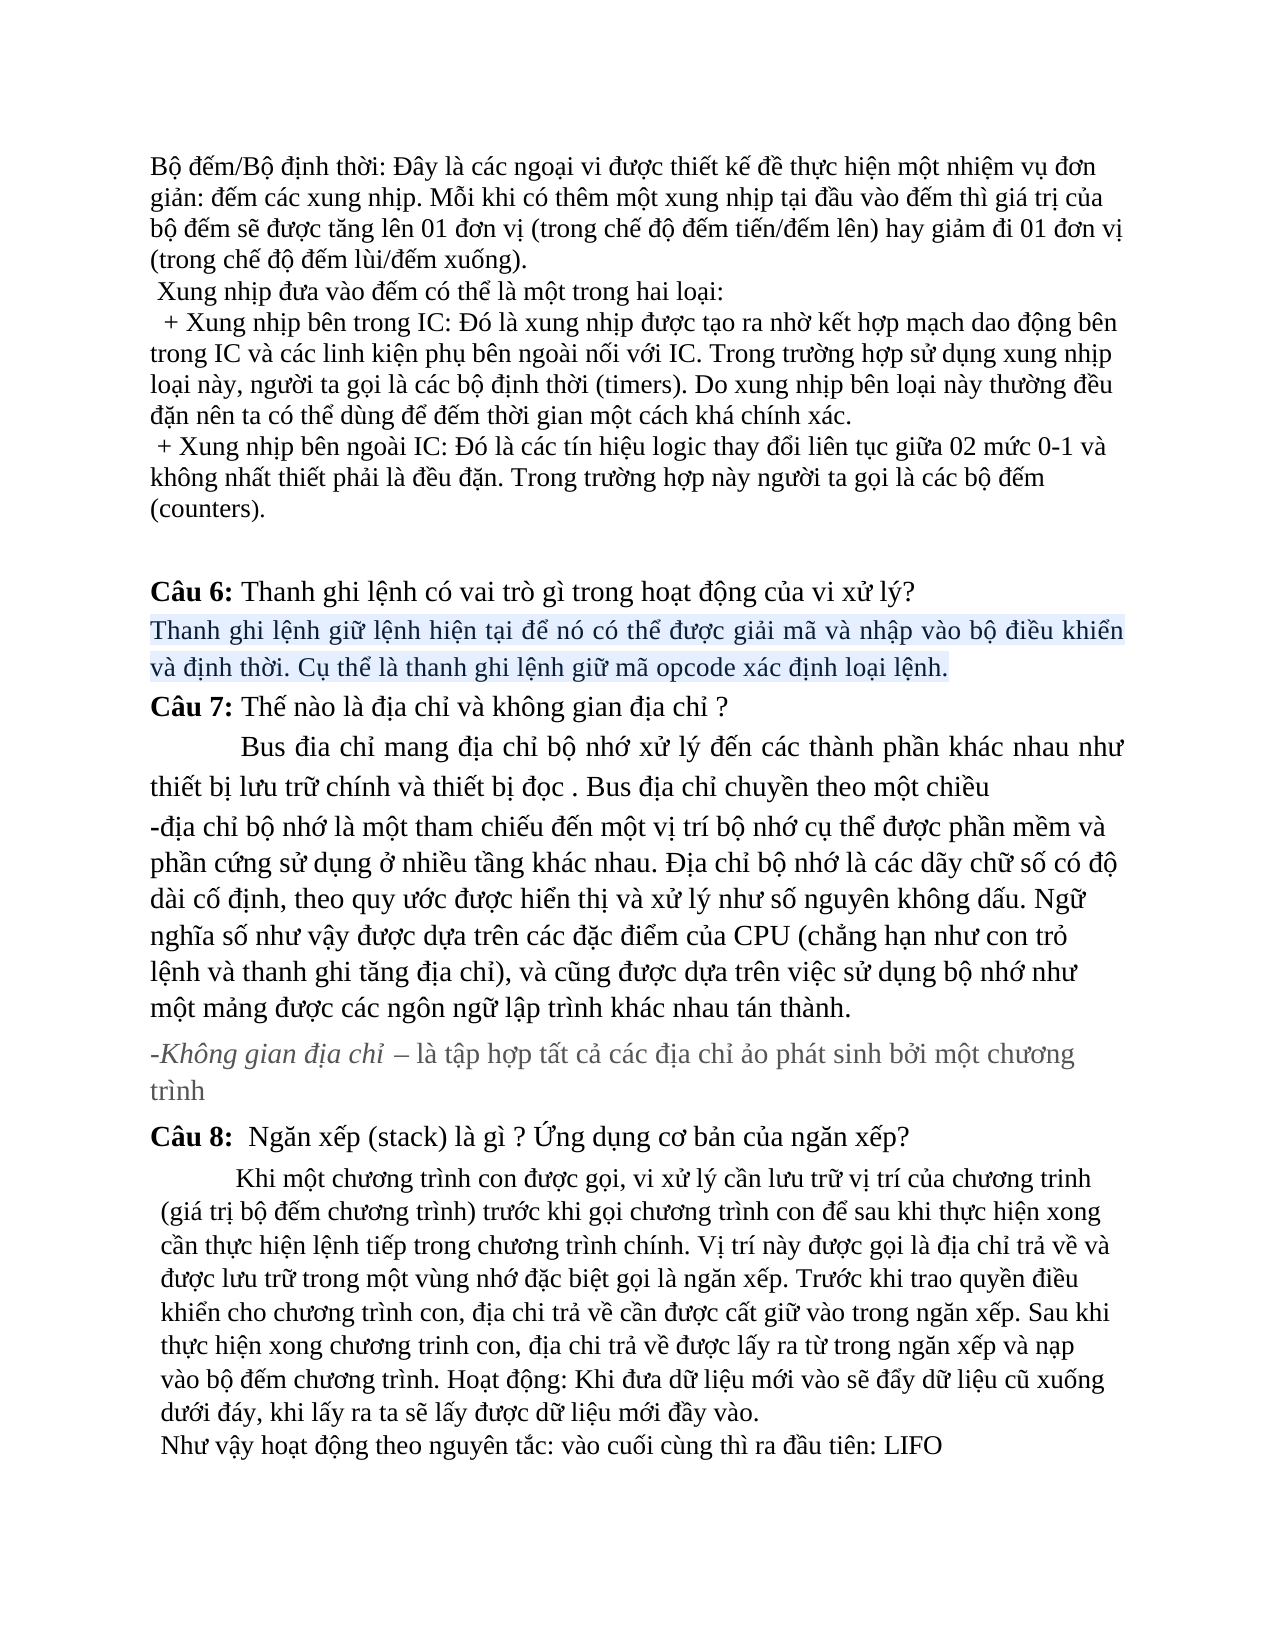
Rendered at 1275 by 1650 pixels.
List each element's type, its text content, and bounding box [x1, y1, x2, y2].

text Khi một chương trình con được gọi, vi xử lý cần lưu trữ vị trí của chương trinh (giá trị bộ đếm chương trình) trước khi gọi chương trình con để sau khi thực hiện xong cần thực hiện lệnh tiếp trong chương trình chính. Vị trí này được gọi là địa chỉ trả về và được lưu trữ trong một vùng nhớ đặc biệt gọi là ngăn xếp. Trước khi trao quyền điều khiển cho chương trình con, địa chi trả về cần được cất giữ vào trong ngăn xếp. Sau khi thực hiện xong chương trinh con, địa chi trả về được lấy ra từ trong ngăn xếp và nạp vào bộ đếm chương trình. Hoạt động: Khi đưa dữ liệu mới vào sẽ đẩy dữ liệu cũ xuống dưới đáy, khi lấy ra ta sẽ lấy được dữ liệu mới đầy vào. [160, 1162, 1110, 1428]
text Bộ đếm/Bộ định thời: Đây là các ngoại vi được thiết kế đề thực hiện một nhiệm vụ đơn giản: đếm các xung nhịp. Mỗi khi có thêm một xung nhịp tại đầu vào đếm thì giá trị của bộ đếm sẽ được tăng lên 01 đơn vị (trong chế độ đếm tiến/đếm lên) hay giảm đi 01 đơn vị (trong chế độ đếm lùi/đếm xuống). [150, 150, 1125, 274]
text + Xung nhịp bên trong IC: Đó là xung nhịp được tạo ra nhờ kết hợp mạch dao động bên trong IC và các linh kiện phụ bên ngoài nối với IC. Trong trường hợp sử dụng xung nhịp loại này, người ta gọi là các bộ định thời (timers). Do xung nhịp bên loại này thường đều đặn nên ta có thể dùng để đếm thời gian một cách khá chính xác. [150, 306, 1125, 430]
text -Không gian địa chỉ – là tập hợp tất cả các địa chỉ ảo phát sinh bởi một chương trình [150, 1037, 1125, 1106]
text Câu 8: Ngăn xếp (stack) là gì ? Ứng dụng cơ bản của ngăn xếp? [150, 1119, 1125, 1153]
text Bus đia chỉ mang địa chỉ bộ nhớ xử lý đến các thành phần khác nhau như thiết bị lưu trữ chính và thiết bị đọc . Bus địa chỉ chuyền theo một chiều [150, 729, 1125, 803]
text Câu 7: Thế nào là địa chỉ và không gian địa chỉ ? [150, 689, 1125, 722]
text Thanh ghi lệnh giữ lệnh hiện tại để nó có thể được giải mã và nhập vào bộ điều khiển và định thời. Cụ thể là thanh ghi lệnh giữ mã opcode xác định loại lệnh. [150, 645, 1125, 682]
text Câu 6: Thanh ghi lệnh có vai trò gì trong hoạt động của vi xử lý? [150, 574, 1125, 607]
text Xung nhịp đưa vào đếm có thể là một trong hai loại: [150, 274, 1125, 306]
text -địa chỉ bộ nhớ là một tham chiếu đến một vị trí bộ nhớ cụ thể được phần mềm và phần cứng sử dụng ở nhiều tầng khác nhau. Địa chỉ bộ nhớ là các dãy chữ số có độ dài cố định, theo quy ước được hiển thị và xử lý như số nguyên không dấu. Ngữ nghĩa số như vậy được dựa trên các đặc điểm của CPU (chẳng hạn như con trỏ lệnh và thanh ghi tăng địa chỉ), và cũng được dựa trên việc sử dụng bộ nhớ như một mảng được các ngôn ngữ lập trình khác nhau tán thành. [150, 809, 1125, 1023]
text + Xung nhịp bên ngoài IC: Đó là các tín hiệu logic thay đổi liên tục giữa 02 mức 0-1 và không nhất thiết phải là đều đặn. Trong trường hợp này người ta gọi là các bộ đếm (counters). [150, 430, 1125, 524]
text Như vậy hoạt động theo nguyên tắc: vào cuối cùng thì ra đầu tiên: LIFO [160, 1430, 1125, 1460]
